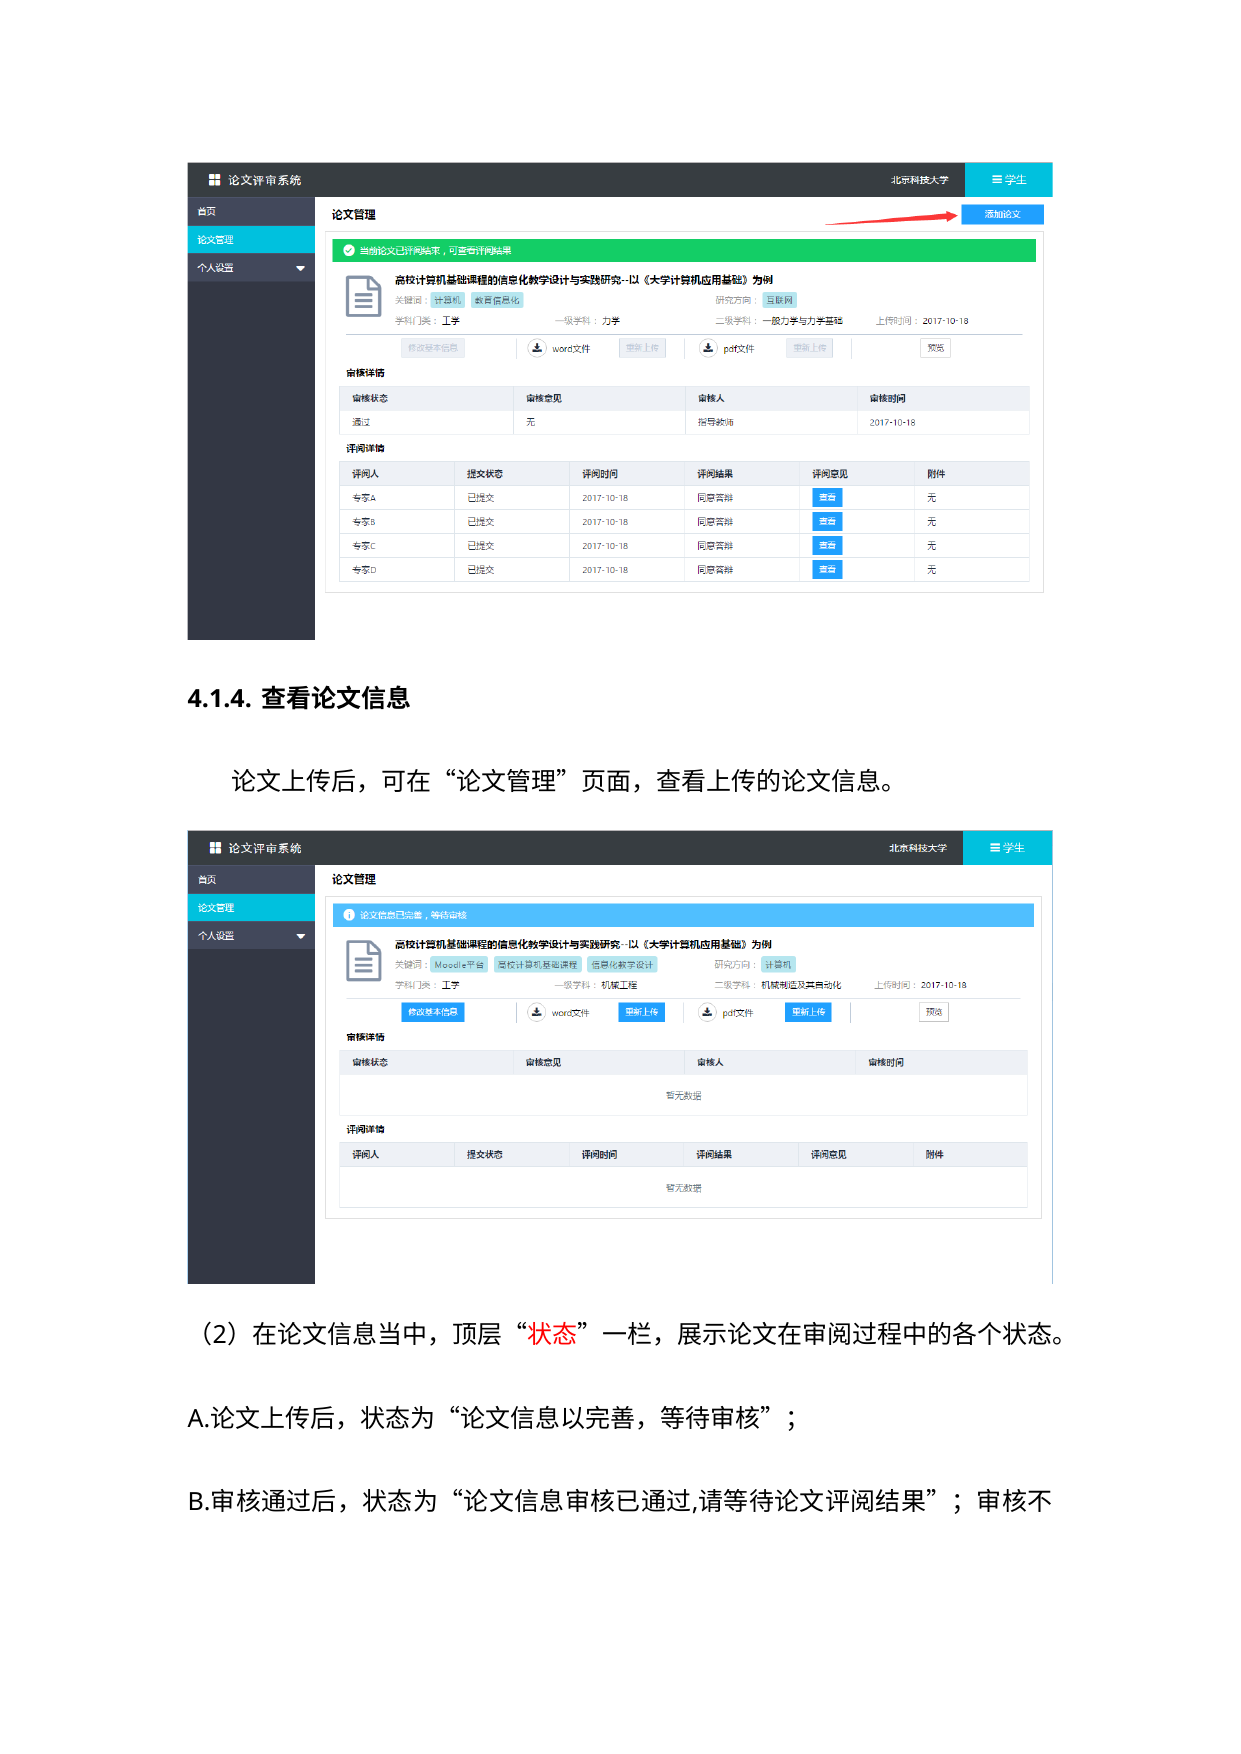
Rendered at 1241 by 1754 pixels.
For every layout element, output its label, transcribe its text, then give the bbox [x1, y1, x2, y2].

text A.论文上传后，状态为“论文信息以完善，等待审核”； [187, 1384, 1053, 1449]
text 论文上传后，可在“论文管理”页面，查看上传的论文信息。 [187, 747, 1053, 812]
list 查看论文信息 [187, 664, 1053, 729]
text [187, 1467, 1053, 1532]
picture [187, 162, 1053, 640]
text （2）在论文信息当中，顶层“状态”一栏，展示论文在审阅过程中的各个状态。 [187, 1301, 1053, 1366]
picture [187, 830, 1053, 1284]
